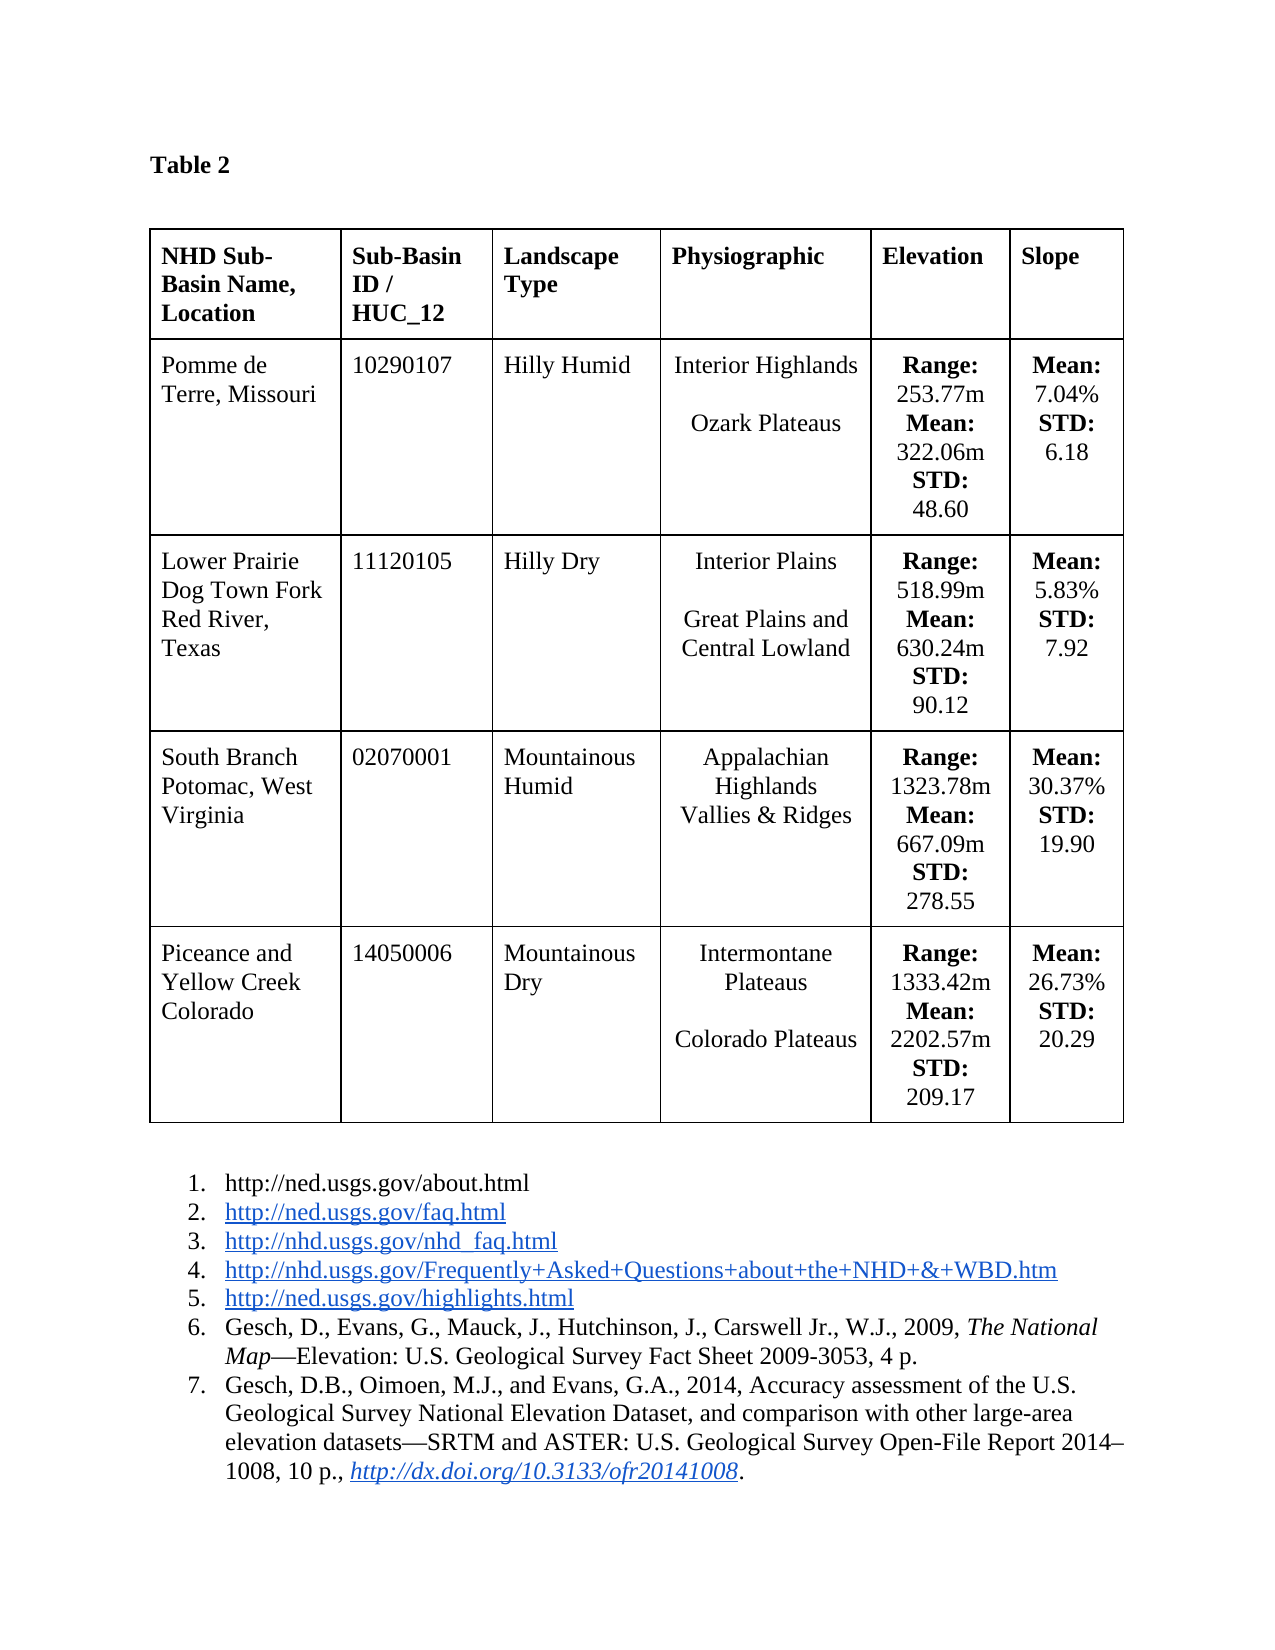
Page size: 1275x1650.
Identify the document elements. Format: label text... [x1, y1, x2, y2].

table_cell Mean: 7.04% STD: 6.18 [1011, 340, 1123, 534]
list http://ned.usgs.gov/highlights.html [187, 1283, 1125, 1312]
table_cell Mountainous Dry [493, 927, 660, 1122]
table_cell South Branch Potomac, West Virginia [151, 732, 340, 926]
table_header Elevation [872, 230, 1009, 338]
table_cell 10290107 [342, 340, 492, 534]
list Gesch, D., Evans, G., Mauck, J., Hutchinson, J., Carswell Jr., W.J., 2009, The National Map—Elevation: U.S. Geological Survey Fact Sheet 2009-3053, 4 p. [918, 1312, 1125, 1370]
table_cell Pomme de Terre, Missouri [151, 340, 340, 534]
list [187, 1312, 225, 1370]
table_header NHD Sub-Basin Name, Location [151, 230, 340, 338]
text Table 2 [150, 150, 1125, 179]
table_cell Mean: 26.73% STD: 20.29 [1011, 927, 1123, 1122]
list http://nhd.usgs.gov/nhd_faq.html [187, 1226, 1125, 1255]
table_cell Appalachian Highlands Vallies & Ridges [661, 732, 870, 926]
table_header Sub-Basin ID / HUC_12 [342, 230, 492, 338]
table_cell Range: 253.77m Mean: 322.06m STD: 48.60 [872, 340, 1009, 534]
table_cell 11120105 [342, 536, 492, 730]
table_header Landscape Type [493, 230, 660, 338]
table_cell Hilly Dry [493, 536, 660, 730]
list http://ned.usgs.gov/about.html [187, 1168, 1125, 1197]
list http://nhd.usgs.gov/Frequently+Asked+Questions+about+the+NHD+&+WBD.htm [187, 1255, 1125, 1283]
table_header Physiographic [661, 230, 870, 338]
table_cell Hilly Humid [493, 340, 660, 534]
table_cell 02070001 [342, 732, 492, 926]
table_cell Piceance and Yellow Creek Colorado [151, 927, 340, 1122]
table_cell Interior Plains Great Plains and Central Lowland [661, 536, 870, 730]
table_cell Lower Prairie Dog Town Fork Red River, Texas [151, 536, 340, 730]
table_cell Range: 1323.78m Mean: 667.09m STD: 278.55 [872, 732, 1009, 926]
table_header Slope [1011, 230, 1123, 338]
table_cell Mountainous Humid [493, 732, 660, 926]
table_cell Mean: 5.83% STD: 7.92 [1011, 536, 1123, 730]
table_cell Range: 1333.42m Mean: 2202.57m STD: 209.17 [872, 927, 1009, 1122]
table_cell Intermontane Plateaus Colorado Plateaus [661, 927, 870, 1122]
table_cell Range: 518.99m Mean: 630.24m STD: 90.12 [872, 536, 1009, 730]
list Gesch, D.B., Oimoen, M.J., and Evans, G.A., 2014, Accuracy assessment of the U.S. Geological Survey National Elevation Dataset, and comparison with other large-area elevation datasets—SRTM and ASTER: U.S. Geological Survey Open-File Report 2014–1008, 10 p., http://dx.doi.org/10.3133/ofr20141008. [187, 1370, 1125, 1485]
table_cell Interior Highlands Ozark Plateaus [661, 340, 870, 534]
table_cell Mean: 30.37% STD: 19.90 [1011, 732, 1123, 926]
list http://ned.usgs.gov/faq.html [187, 1197, 1125, 1226]
table_cell 14050006 [342, 927, 492, 1122]
